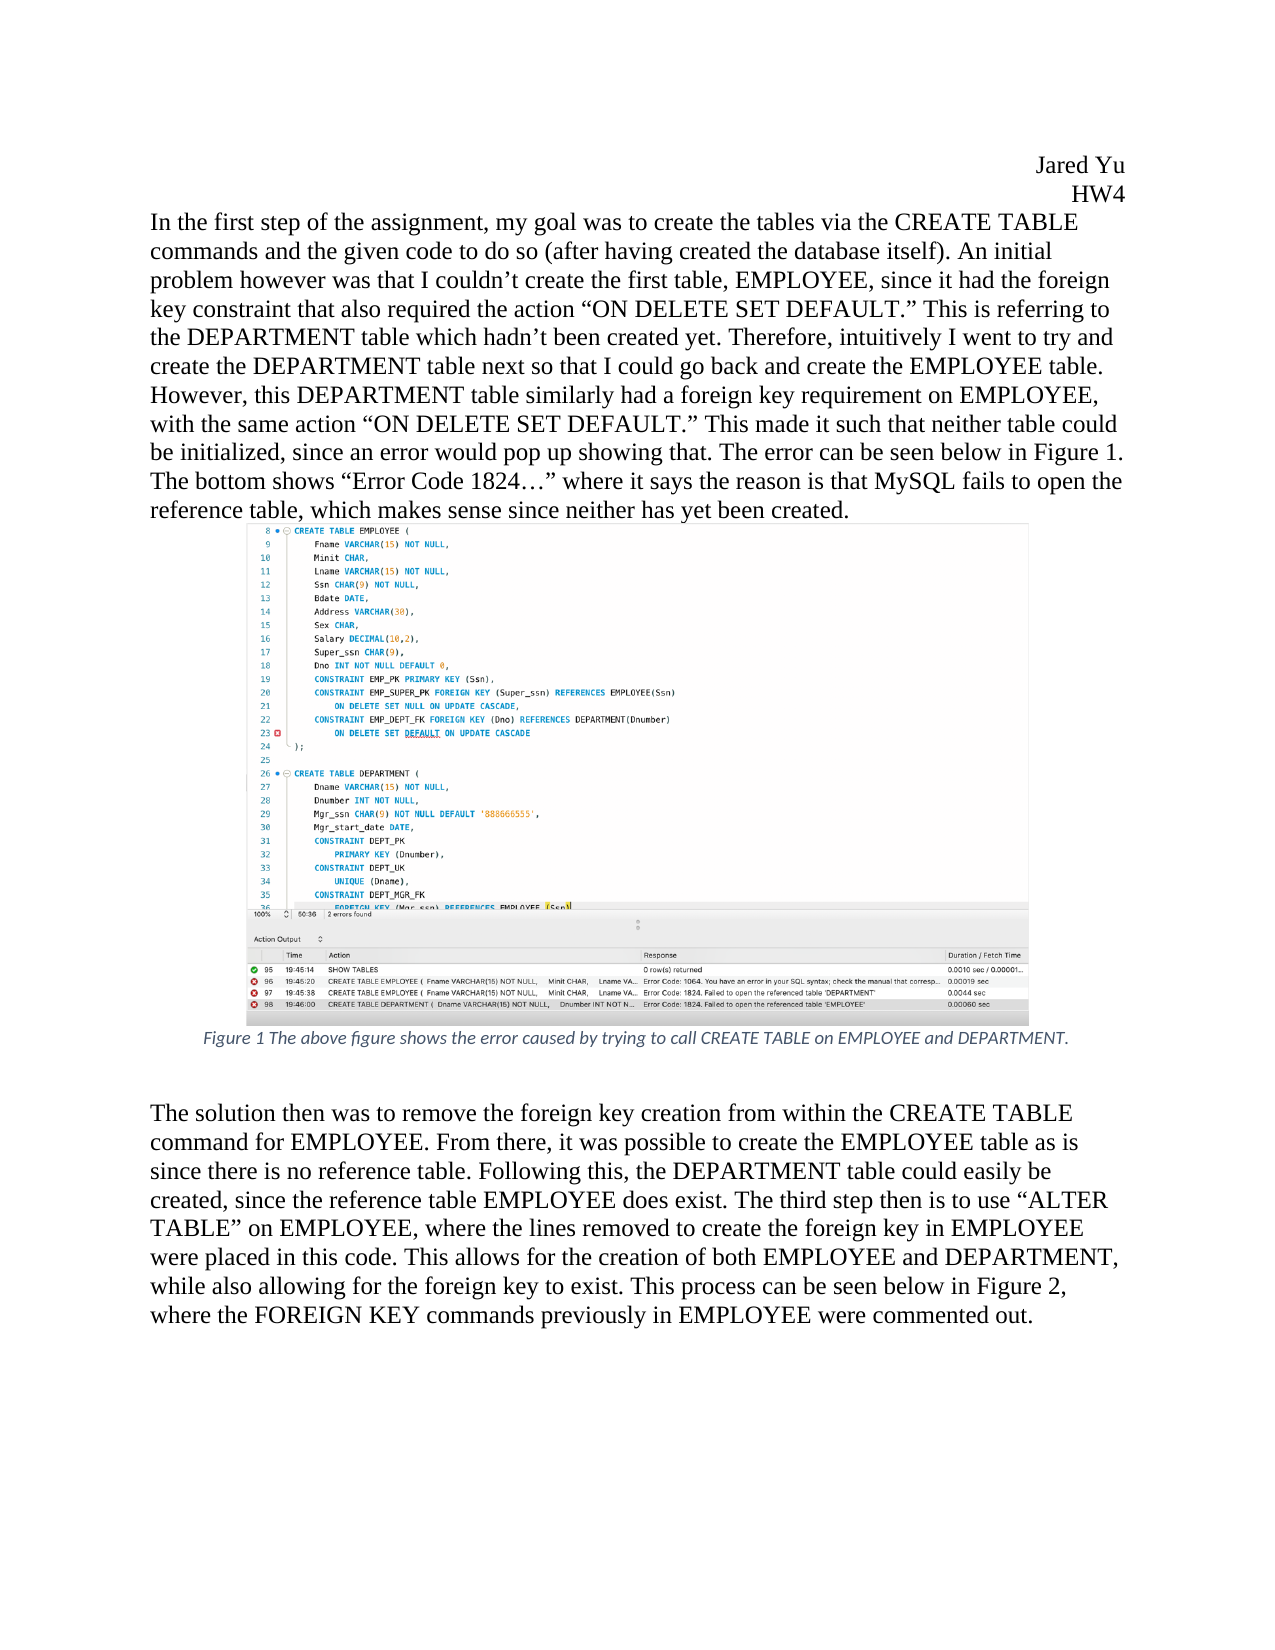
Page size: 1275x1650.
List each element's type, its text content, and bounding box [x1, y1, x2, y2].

text Jared Yu [150, 150, 1125, 179]
text In the first step of the assignment, my goal was to create the tables via the CREATE TABLE commands and the given code to do so (after having created the database itself). An initial problem however was that I couldn’t create the first table, EMPLOYEE, since it had the foreign key constraint that also required the action “ON DELETE SET DEFAULT.” This is referring to the DEPARTMENT table which hadn’t been created yet. Therefore, intuitively I went to try and create the DEPARTMENT table next so that I could go back and create the EMPLOYEE table. However, this DEPARTMENT table similarly had a foreign key requirement on EMPLOYEE, with the same action “ON DELETE SET DEFAULT.” This made it such that neither table could be initialized, since an error would pop up showing that. The error can be seen below in Figure 1. The bottom shows “Error Code 1824…” where it says the reason is that MySQL fails to open the reference table, which makes sense since neither has yet been created. [150, 207, 1125, 524]
picture [246, 523, 1029, 1026]
text The solution then was to remove the foreign key creation from within the CREATE TABLE command for EMPLOYEE. From there, it was possible to create the EMPLOYEE table as is since there is no reference table. Following this, the DEPARTMENT table could easily be created, since the reference table EMPLOYEE does exist. The third step then is to use “ALTER TABLE” on EMPLOYEE, where the lines removed to create the foreign key in EMPLOYEE were placed in this code. This allows for the creation of both EMPLOYEE and DEPARTMENT, while also allowing for the foreign key to exist. This process can be seen below in Figure 2, where the FOREIGN KEY commands previously in EMPLOYEE were commented out. [150, 1098, 1125, 1328]
text HW4 [150, 179, 1125, 207]
